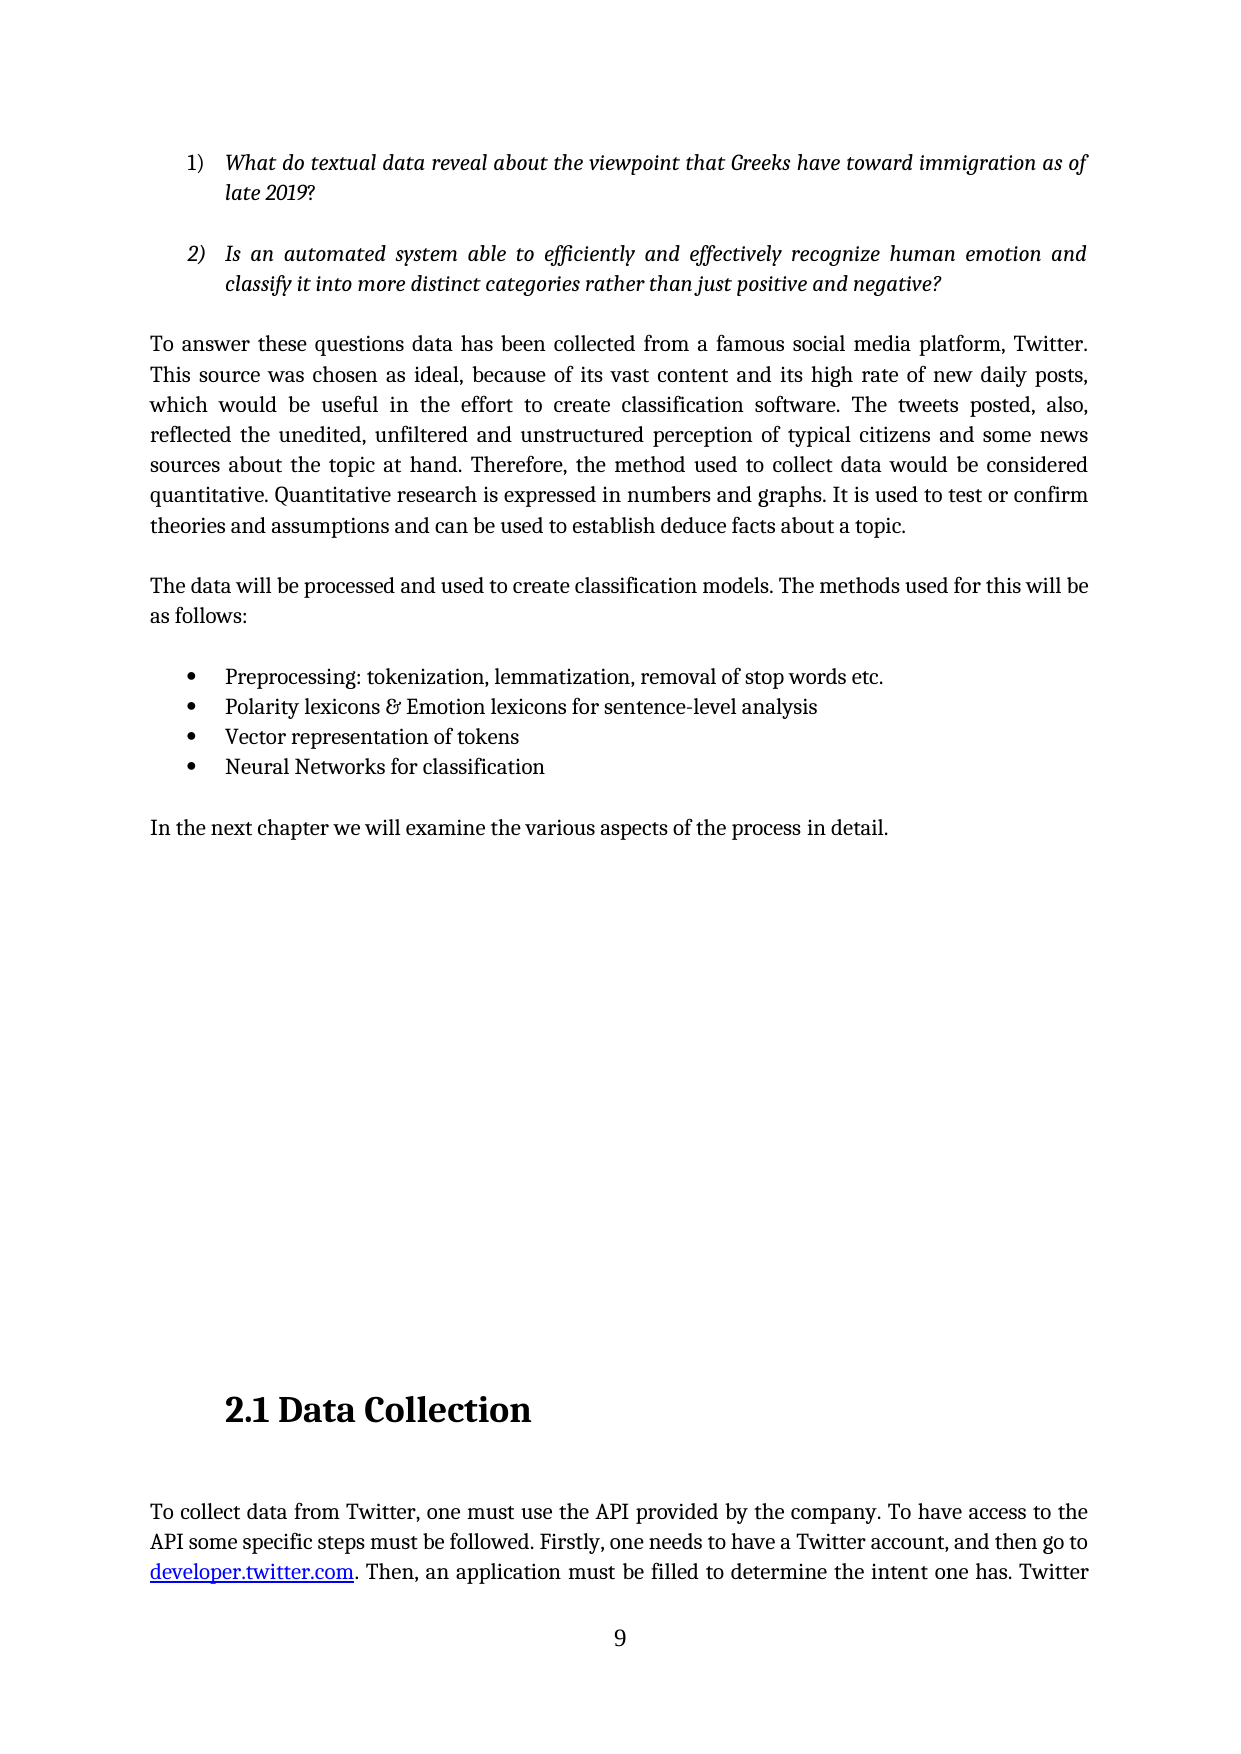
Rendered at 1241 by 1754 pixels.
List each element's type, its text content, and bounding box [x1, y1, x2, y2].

text The data will be processed and used to create classification models. The methods used for this will be as follows: [150, 573, 1090, 629]
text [150, 1498, 1090, 1585]
text In the next chapter we will examine the various aspects of the process in detail. [150, 814, 1090, 841]
text 2.1 Data Collection [150, 1388, 1090, 1432]
list Is an automated system able to efficiently and effectively recognize human emotion and classify it into more distinct categories rather than just positive and negative? [187, 241, 1090, 297]
list Neural Networks for classification [187, 754, 1090, 781]
list What do textual data reveal about the viewpoint that Greeks have toward immigration as of late 2019? [187, 150, 1090, 207]
list Vector representation of tokens [187, 724, 1090, 750]
list Preprocessing: tokenization, lemmatization, removal of stop words etc. [187, 663, 1090, 690]
text To answer these questions data has been collected from a famous social media platform, Twitter. This source was chosen as ideal, because of its vast content and its high rate of new daily posts, which would be useful in the effort to create classification software. The tweets posted, also, reflected the unedited, unfiltered and unstructured perception of typical citizens and some news sources about the topic at hand. Therefore, the method used to collect data would be considered quantitative. Quantitative research is expressed in numbers and graphs. It is used to test or confirm theories and assumptions and can be used to establish deduce facts about a topic. [150, 331, 1090, 539]
list Polarity lexicons & Emotion lexicons for sentence-level analysis [187, 694, 1090, 720]
